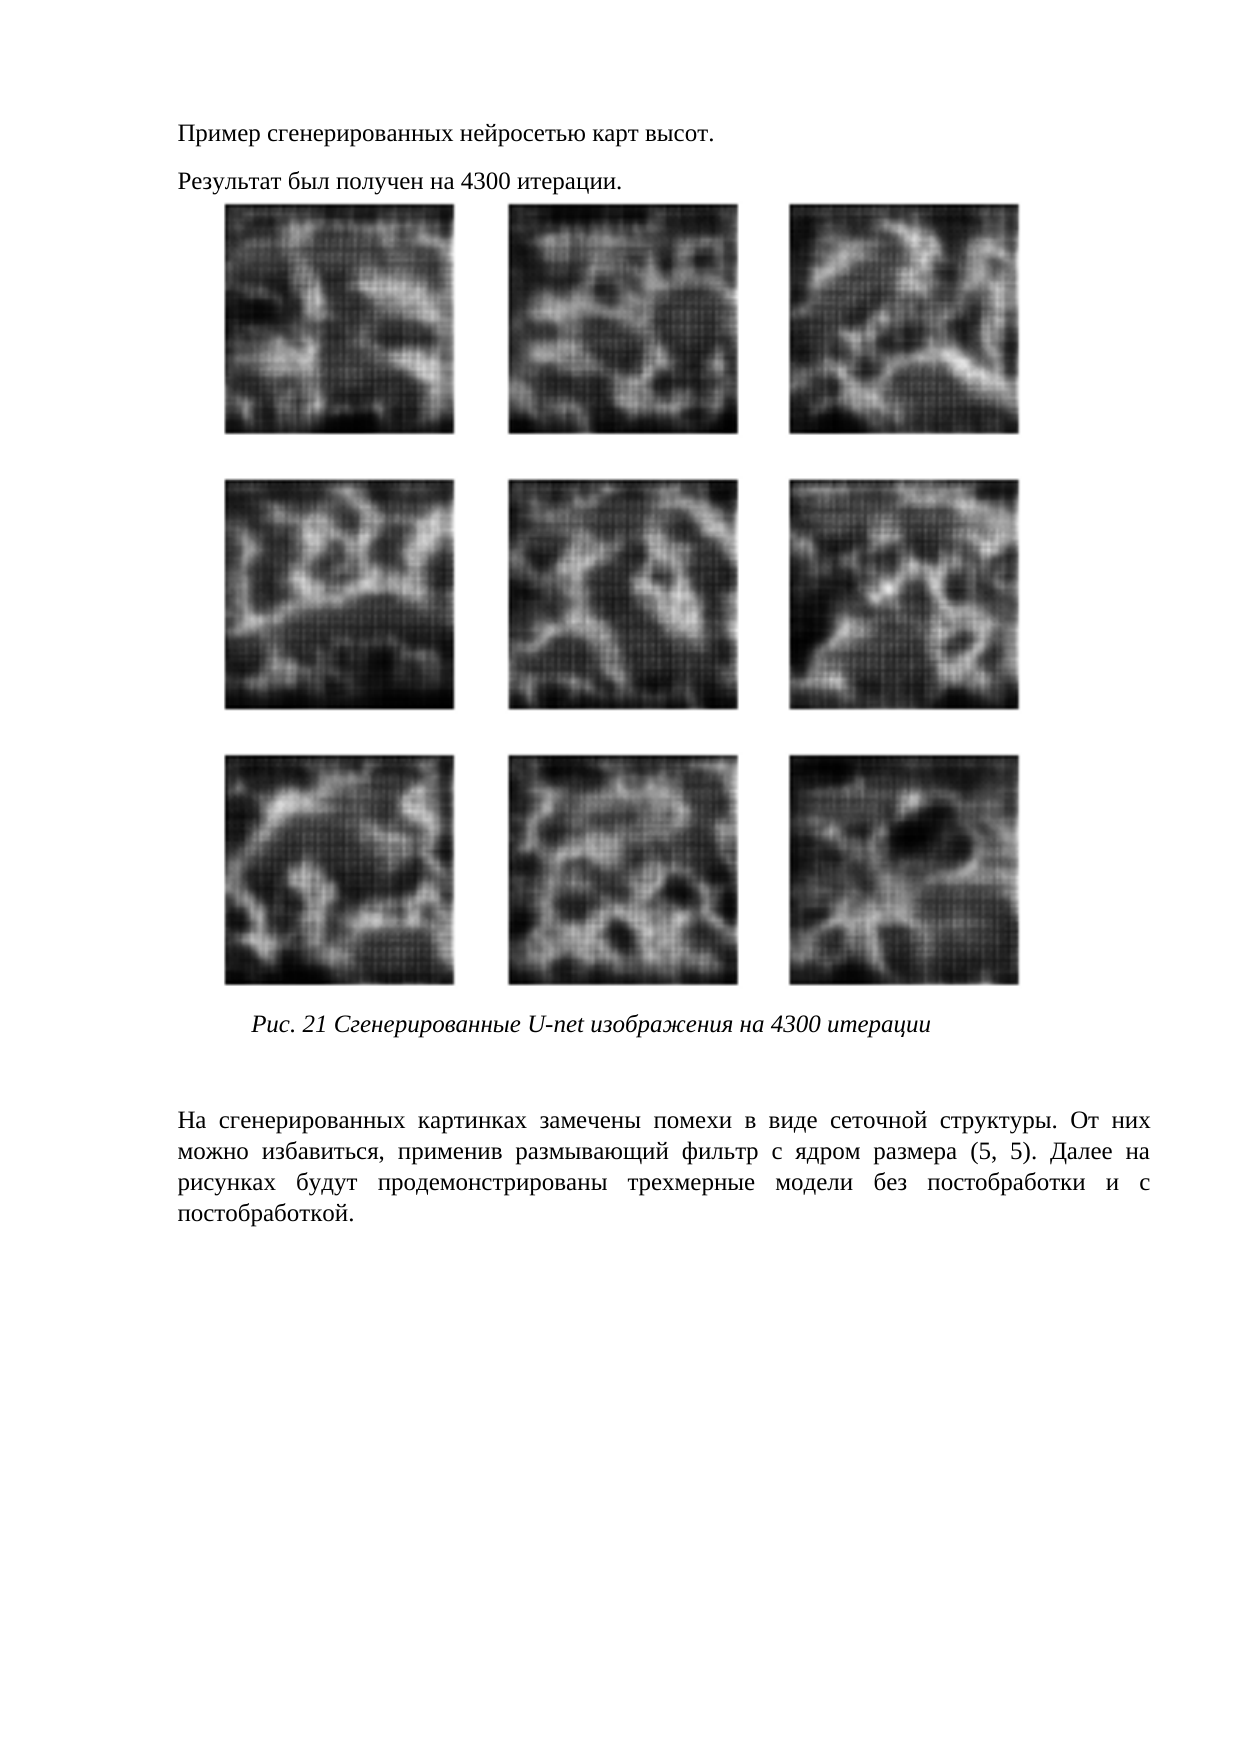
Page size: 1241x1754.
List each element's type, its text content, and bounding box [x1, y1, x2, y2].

text Пример сгенерированных нейросетью карт высот. [177, 118, 1152, 147]
text Результат был получен на 4300 итерации. [177, 166, 1152, 194]
picture [223, 200, 1025, 989]
text На сгенерированных картинках замечены помехи в виде сеточной структуры. От них можно избавиться, применив размывающий фильтр с ядром размера (5, 5). Далее на рисунках будут продемонстрированы трехмерные модели без постобработки и с постобработкой. [177, 1105, 1152, 1227]
